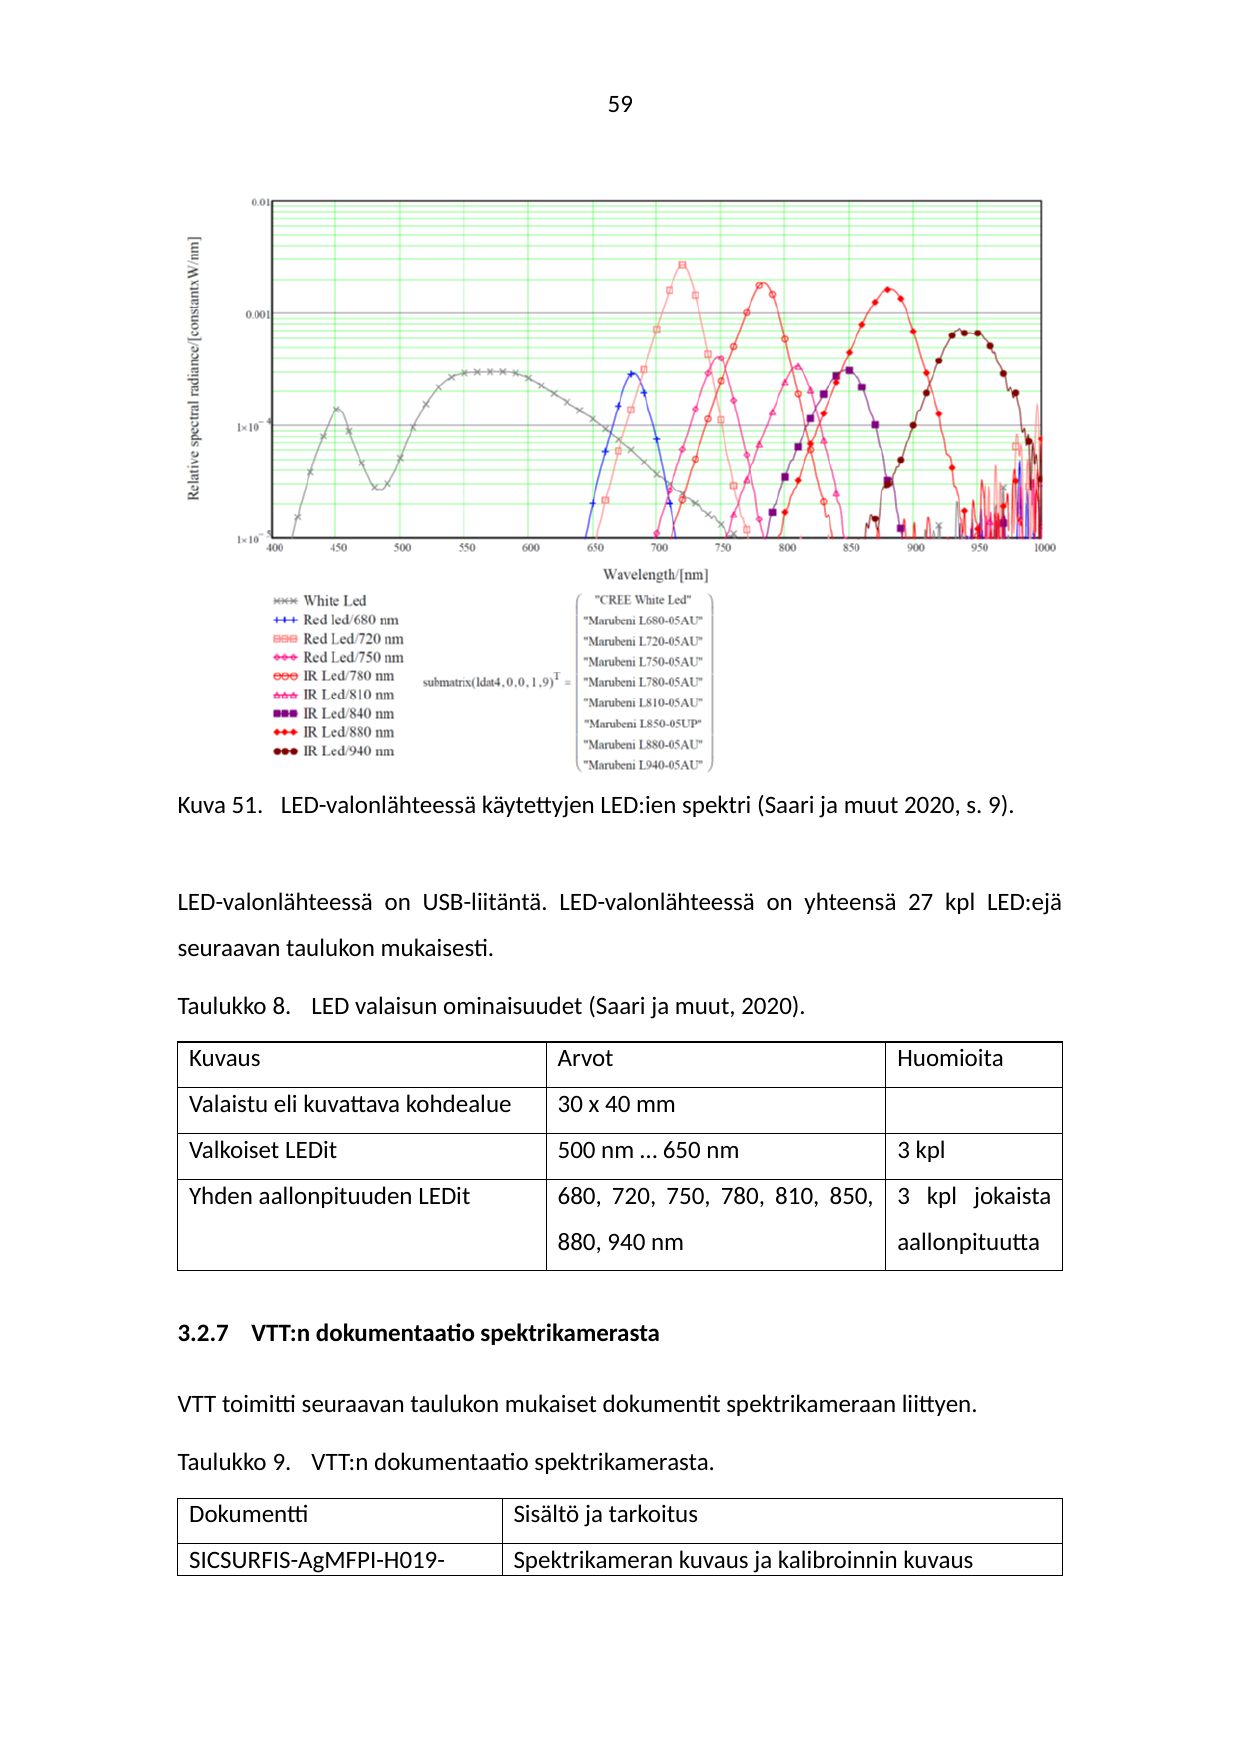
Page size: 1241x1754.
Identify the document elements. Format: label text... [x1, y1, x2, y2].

text Taulukko 8. LED valaisun ominaisuudet (Saari ja muut, 2020). [177, 990, 1063, 1021]
table_cell [886, 1088, 1062, 1133]
table_header Dokumentti [178, 1499, 502, 1543]
table_header Arvot [547, 1043, 885, 1087]
text LED-valonlähteessä on USB-liitäntä. LED-valonlähteessä on yhteensä 27 kpl LED:ejä seuraavan taulukon mukaisesti. [177, 886, 1063, 962]
table_cell 500 nm … 650 nm [547, 1134, 885, 1179]
subtitle VTT:n dokumentaatio spektrikamerasta [177, 1317, 1063, 1348]
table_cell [178, 1544, 502, 1575]
table_cell Valkoiset LEDit [178, 1134, 546, 1179]
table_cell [503, 1544, 1062, 1575]
table_cell 3 kpl [886, 1134, 1062, 1179]
table_header Sisältö ja tarkoitus [503, 1499, 1062, 1543]
table_header Huomioita [886, 1043, 1062, 1087]
text Kuva 51. LED-valonlähteessä käytettyjen LED:ien spektri (Saari ja muut 2020, s. 9). [177, 789, 1063, 819]
table_cell Valaistu eli kuvattava kohdealue [178, 1088, 546, 1133]
table_cell Yhden aallonpituuden LEDit [178, 1180, 546, 1270]
picture [177, 177, 1063, 777]
table_cell 3 kpl jokaista aallonpituutta [886, 1180, 1062, 1270]
text VTT toimitti seuraavan taulukon mukaiset dokumentit spektrikameraan liittyen. [177, 1388, 1063, 1418]
table_cell 30 x 40 mm [547, 1088, 885, 1133]
table_header Kuvaus [178, 1043, 546, 1087]
table_cell 680, 720, 750, 780, 810, 850, 880, 940 nm [547, 1180, 885, 1270]
text Taulukko 9. VTT:n dokumentaatio spektrikamerasta. [177, 1446, 1063, 1477]
